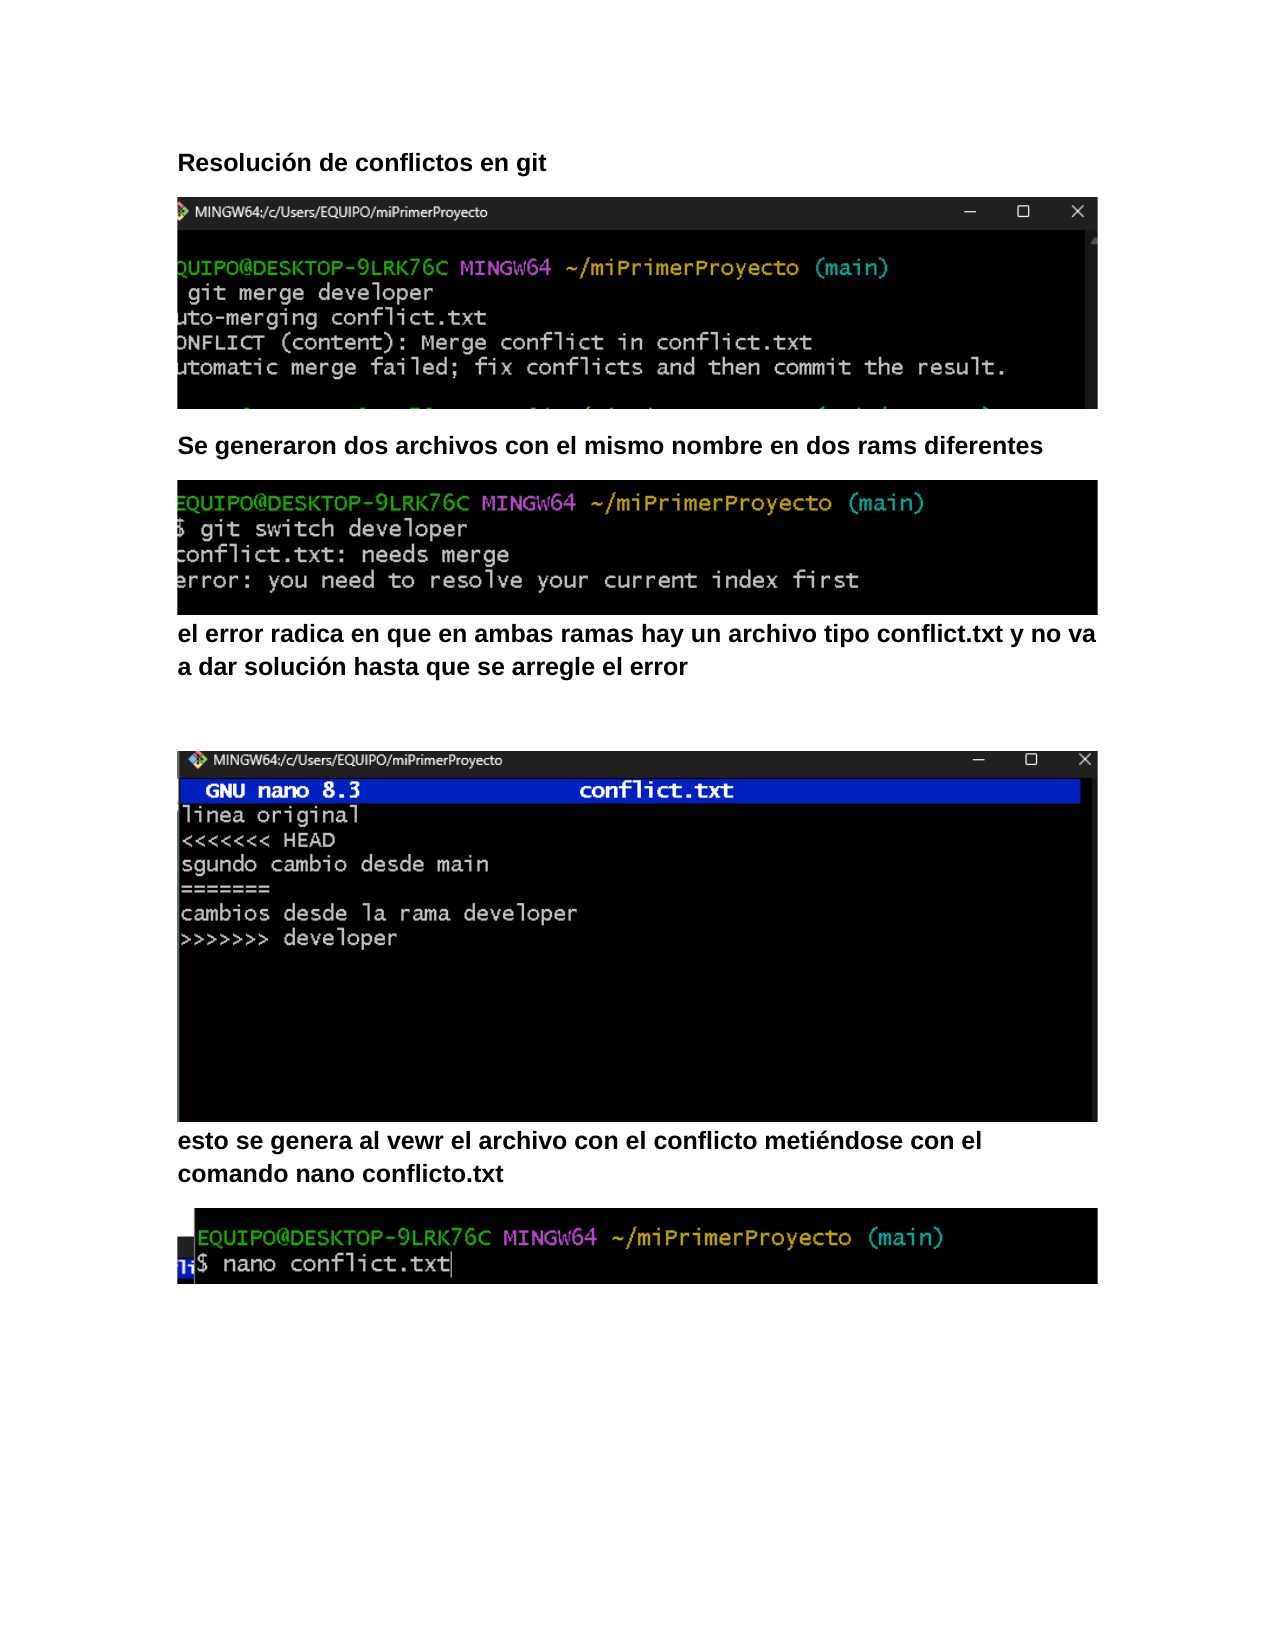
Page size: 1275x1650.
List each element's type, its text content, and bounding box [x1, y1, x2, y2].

picture [177, 1208, 1098, 1284]
text Se generaron dos archivos con el mismo nombre en dos rams diferentes [177, 431, 1098, 459]
picture [177, 480, 1098, 615]
text esto se genera al vewr el archivo con el conflicto metiéndose con el comando nano conflicto.txt [177, 1122, 1098, 1188]
picture [177, 751, 1098, 1122]
text el error radica en que en ambas ramas hay un archivo tipo conflict.txt y no va a dar solución hasta que se arregle el error [177, 615, 1098, 681]
text Resolución de conflictos en git [177, 148, 1098, 176]
picture [177, 197, 1098, 409]
